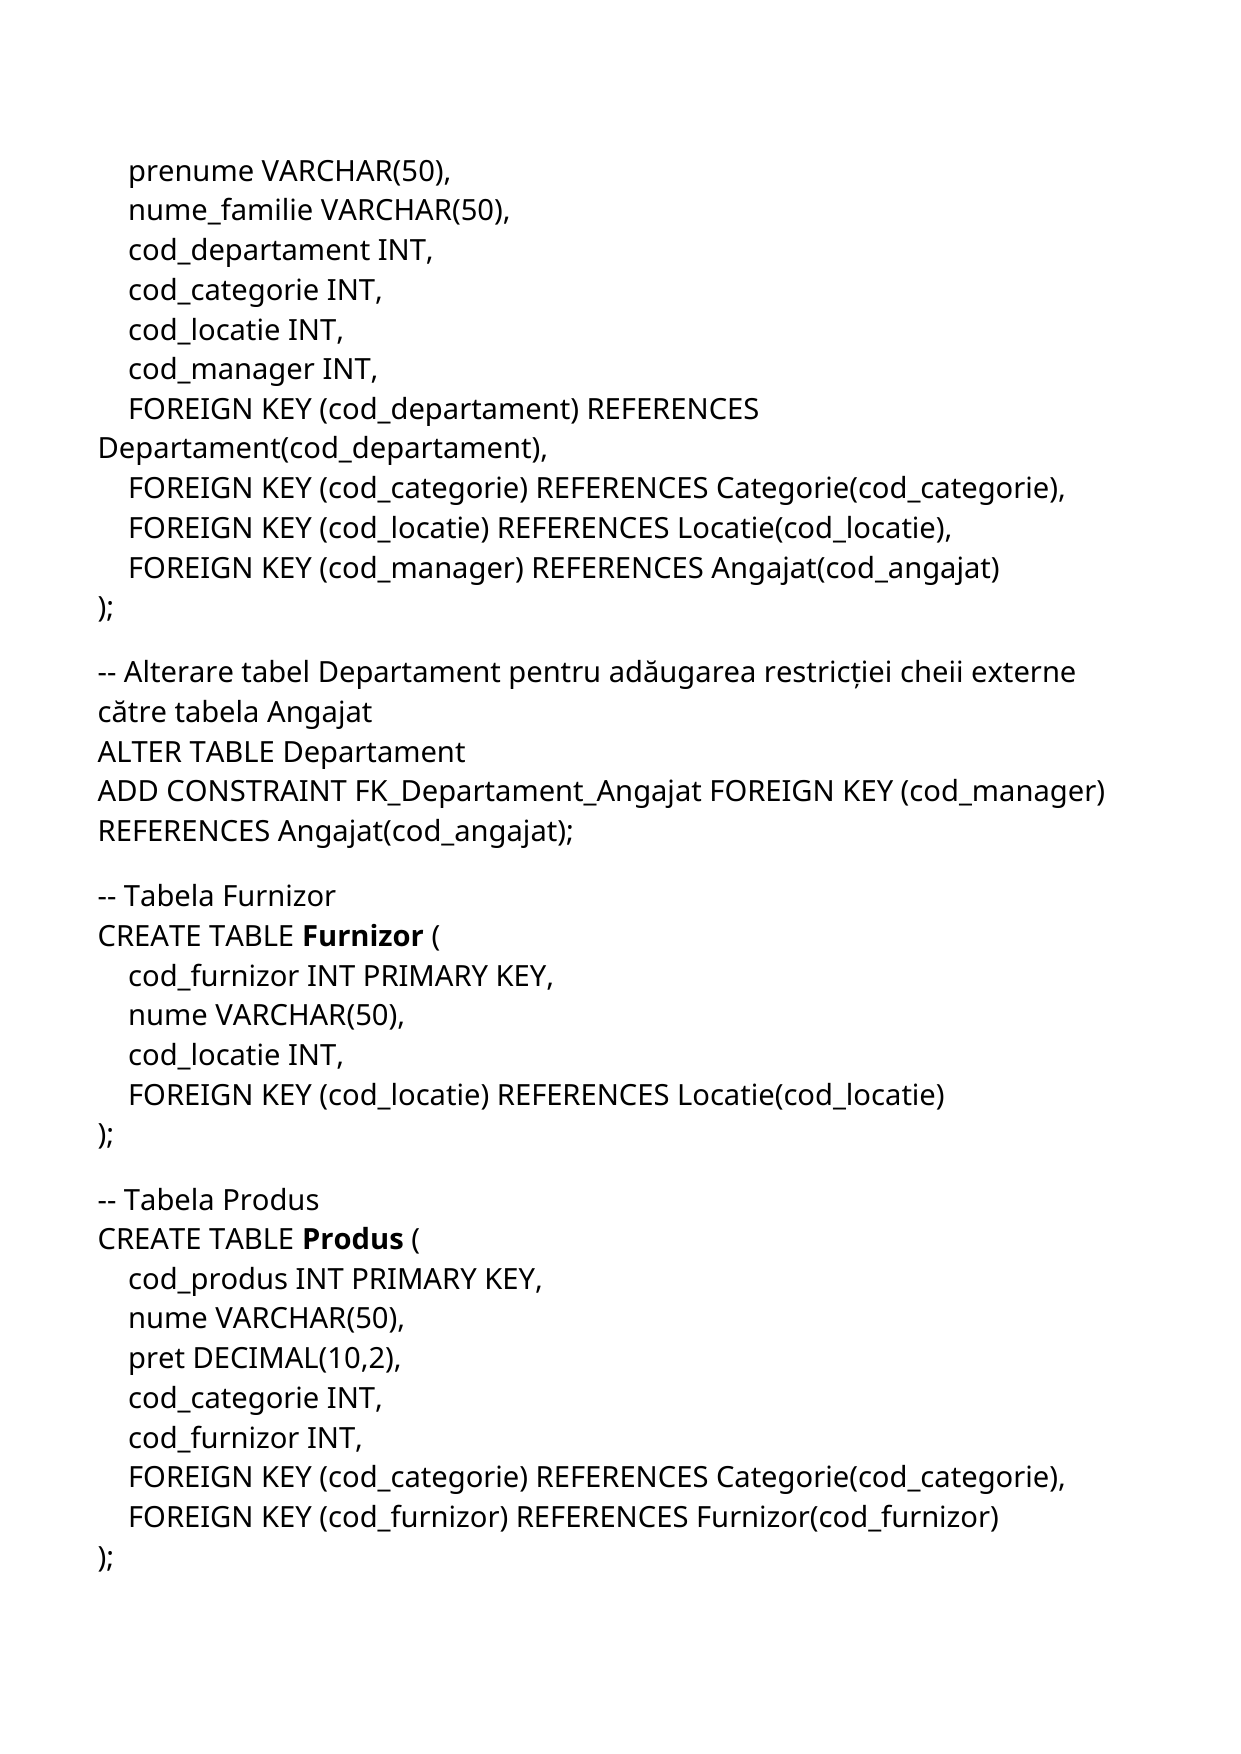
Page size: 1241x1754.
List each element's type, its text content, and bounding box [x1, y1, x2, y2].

text FOREIGN KEY (cod_categorie) REFERENCES Categorie(cod_categorie), [97, 467, 1128, 507]
text FOREIGN KEY (cod_locatie) REFERENCES Locatie(cod_locatie) [97, 1074, 1128, 1114]
text ); [97, 1536, 1128, 1576]
text nume VARCHAR(50), [97, 1298, 1128, 1337]
text cod_categorie INT, [97, 269, 1128, 309]
text ADD CONSTRAINT FK_Departament_Angajat FOREIGN KEY (cod_manager) REFERENCES Angajat(cod_angajat); [97, 771, 1128, 850]
text cod_departament INT, [97, 229, 1128, 269]
text cod_furnizor INT PRIMARY KEY, [97, 955, 1128, 994]
text FOREIGN KEY (cod_locatie) REFERENCES Locatie(cod_locatie), [97, 507, 1128, 547]
text cod_categorie INT, [97, 1377, 1128, 1417]
text -- Tabela Produs [97, 1179, 1128, 1218]
text FOREIGN KEY (cod_departament) REFERENCES Departament(cod_departament), [97, 388, 1128, 467]
text cod_produs INT PRIMARY KEY, [97, 1258, 1128, 1298]
text cod_manager INT, [97, 348, 1128, 388]
text FOREIGN KEY (cod_manager) REFERENCES Angajat(cod_angajat) [97, 547, 1128, 587]
text prenume VARCHAR(50), [97, 150, 1128, 190]
text -- Tabela Furnizor [97, 876, 1128, 915]
text ALTER TABLE Departament [97, 731, 1128, 771]
text pret DECIMAL(10,2), [97, 1337, 1128, 1377]
text nume_familie VARCHAR(50), [97, 190, 1128, 229]
text nume VARCHAR(50), [97, 994, 1128, 1034]
text FOREIGN KEY (cod_categorie) REFERENCES Categorie(cod_categorie), [97, 1457, 1128, 1496]
text cod_furnizor INT, [97, 1417, 1128, 1457]
text -- Alterare tabel Departament pentru adăugarea restricției cheii externe către tabela Angajat [97, 652, 1128, 731]
text ); [97, 1114, 1128, 1153]
text cod_locatie INT, [97, 309, 1128, 348]
text cod_locatie INT, [97, 1034, 1128, 1074]
text CREATE TABLE Furnizor ( [97, 915, 1128, 955]
text CREATE TABLE Produs ( [97, 1218, 1128, 1258]
text ); [97, 587, 1128, 626]
text FOREIGN KEY (cod_furnizor) REFERENCES Furnizor(cod_furnizor) [97, 1496, 1128, 1536]
